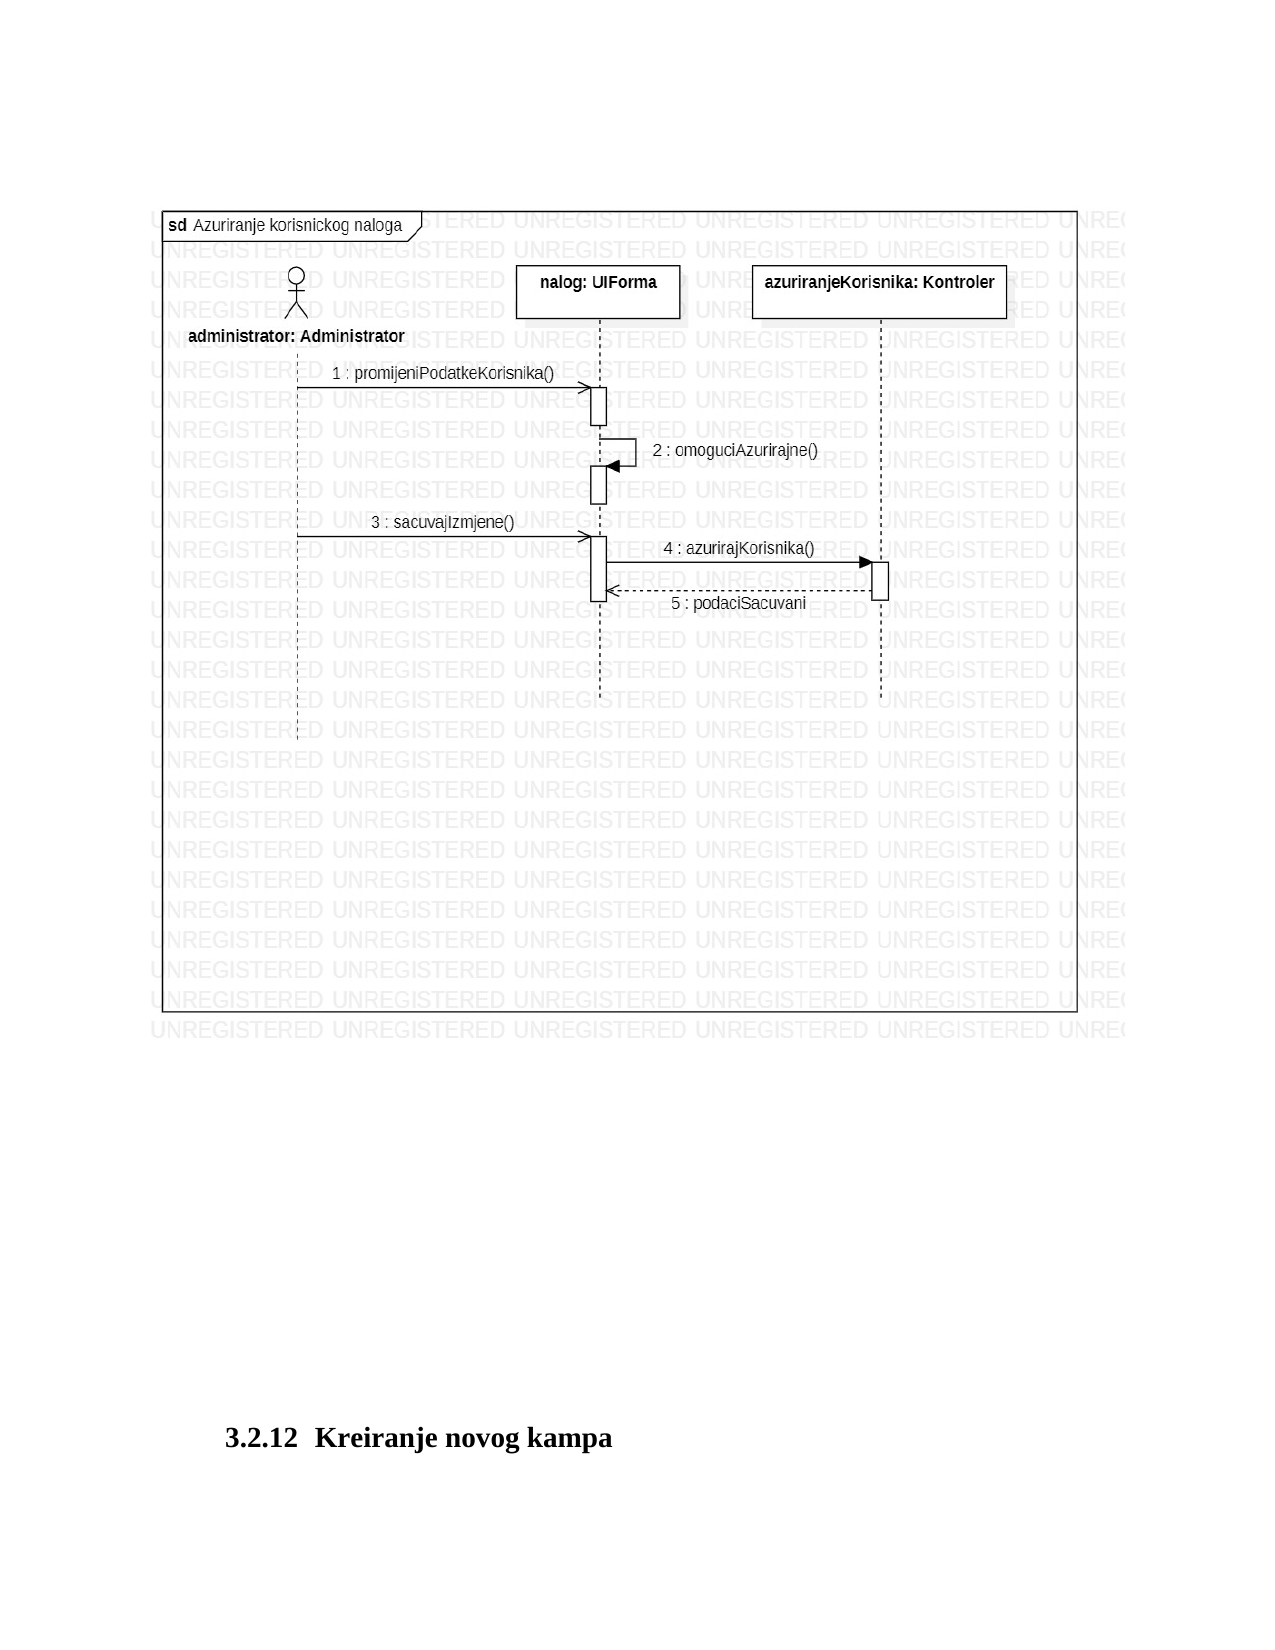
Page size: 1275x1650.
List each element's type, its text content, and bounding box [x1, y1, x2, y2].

list Kreiranje novog kampa [225, 1420, 1125, 1453]
picture [150, 198, 1125, 1065]
